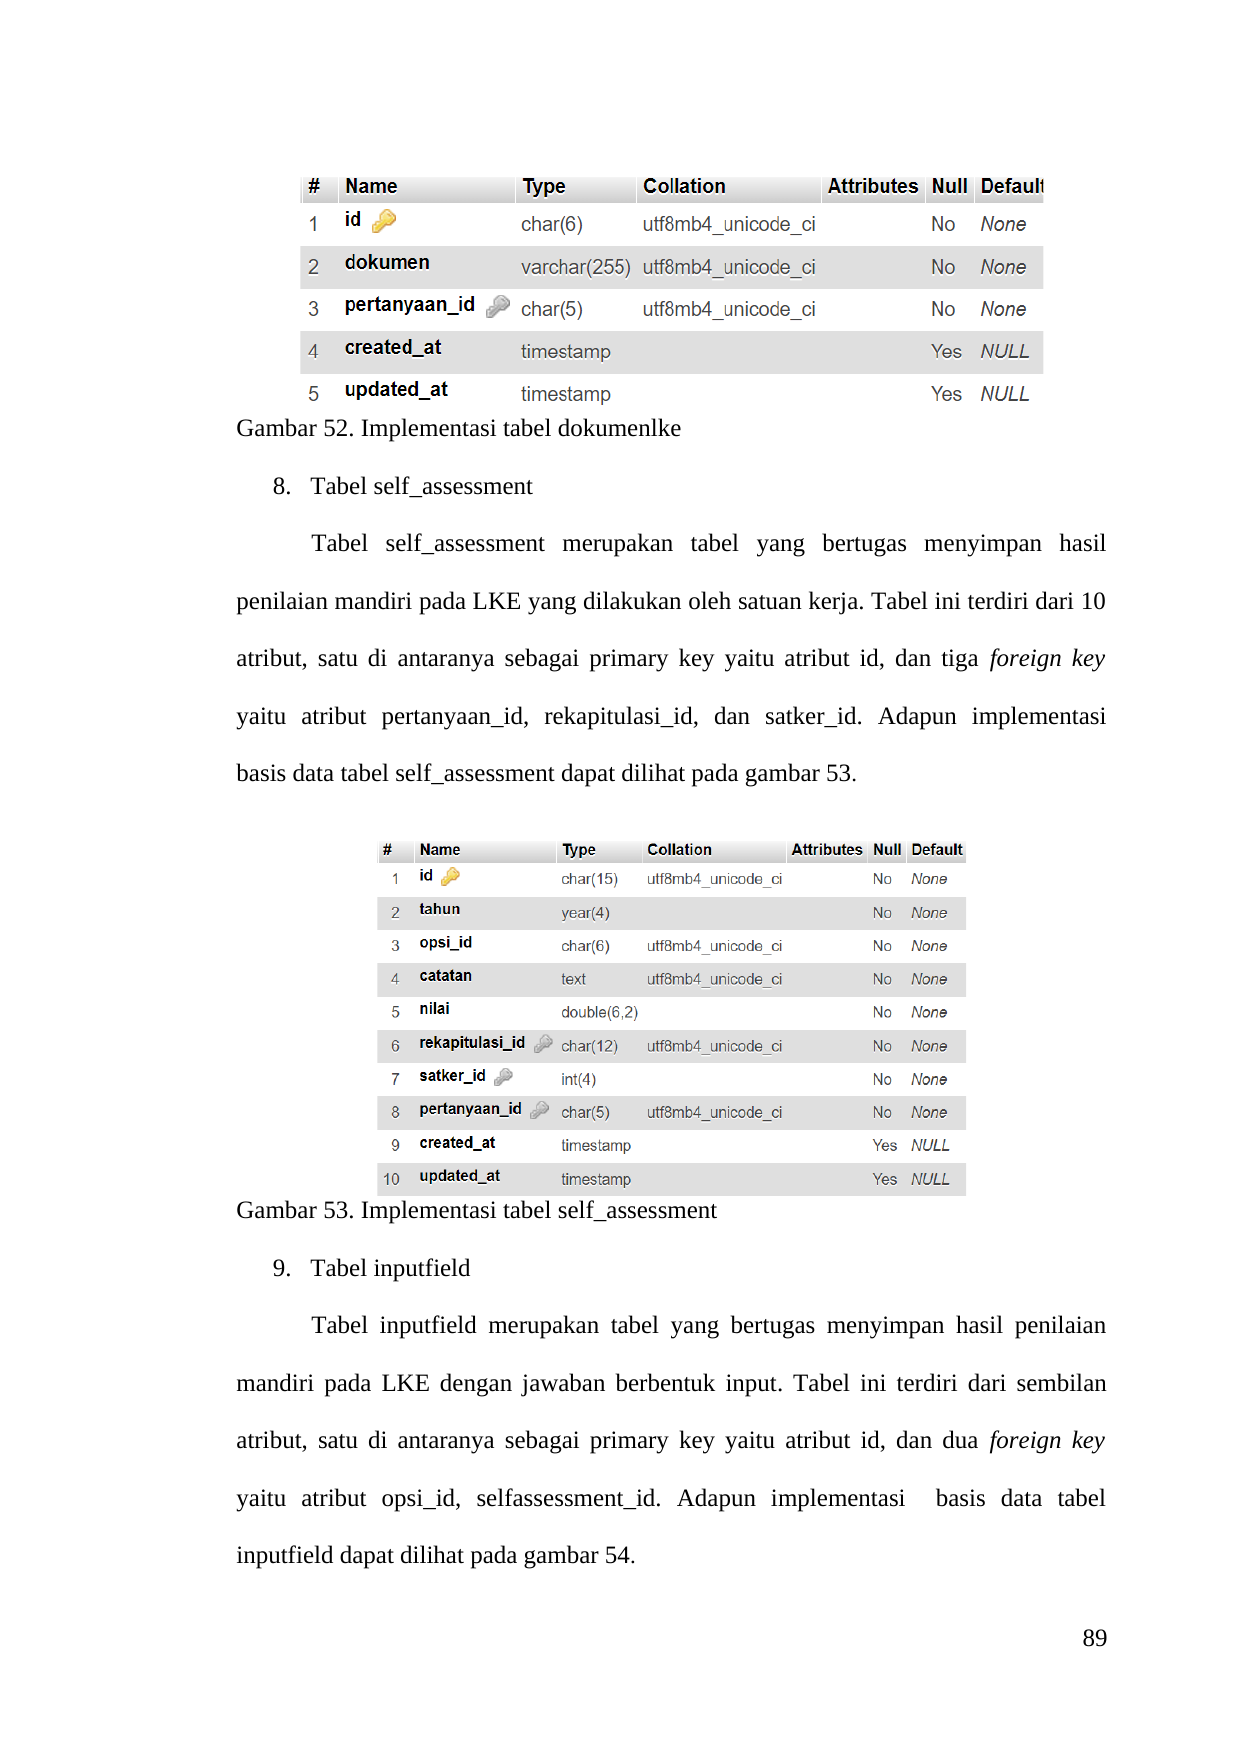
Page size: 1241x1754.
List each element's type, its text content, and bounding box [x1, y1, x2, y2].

text Tabel self_assessment merupakan tabel yang bertugas menyimpan hasil penilaian mandiri pada LKE yang dilakukan oleh satuan kerja. Tabel ini terdiri dari 10 atribut, satu di antaranya sebagai primary key yaitu atribut id, dan tiga foreign key yaitu atribut pertanyaan_id, rekapitulasi_id, dan satker_id. Adapun implementasi basis data tabel self_assessment dapat dilihat pada gambar 53. [236, 528, 1107, 787]
picture [300, 177, 1044, 414]
text Tabel inputfield merupakan tabel yang bertugas menyimpan hasil penilaian mandiri pada LKE dengan jawaban berbentuk input. Tabel ini terdiri dari sembilan atribut, satu di antaranya sebagai primary key yaitu atribut id, dan dua foreign key yaitu atribut opsi_id, selfassessment_id. Adapun implementasi basis data tabel inputfield dapat dilihat pada gambar 54. [236, 1310, 1107, 1569]
list Tabel self_assessment [273, 471, 1107, 500]
picture [377, 841, 967, 1196]
list Tabel inputfield [273, 1253, 1107, 1282]
text Gambar 52. Implementasi tabel dokumenlke [236, 413, 1107, 442]
text Gambar 53. Implementasi tabel self_assessment [236, 1195, 1107, 1224]
